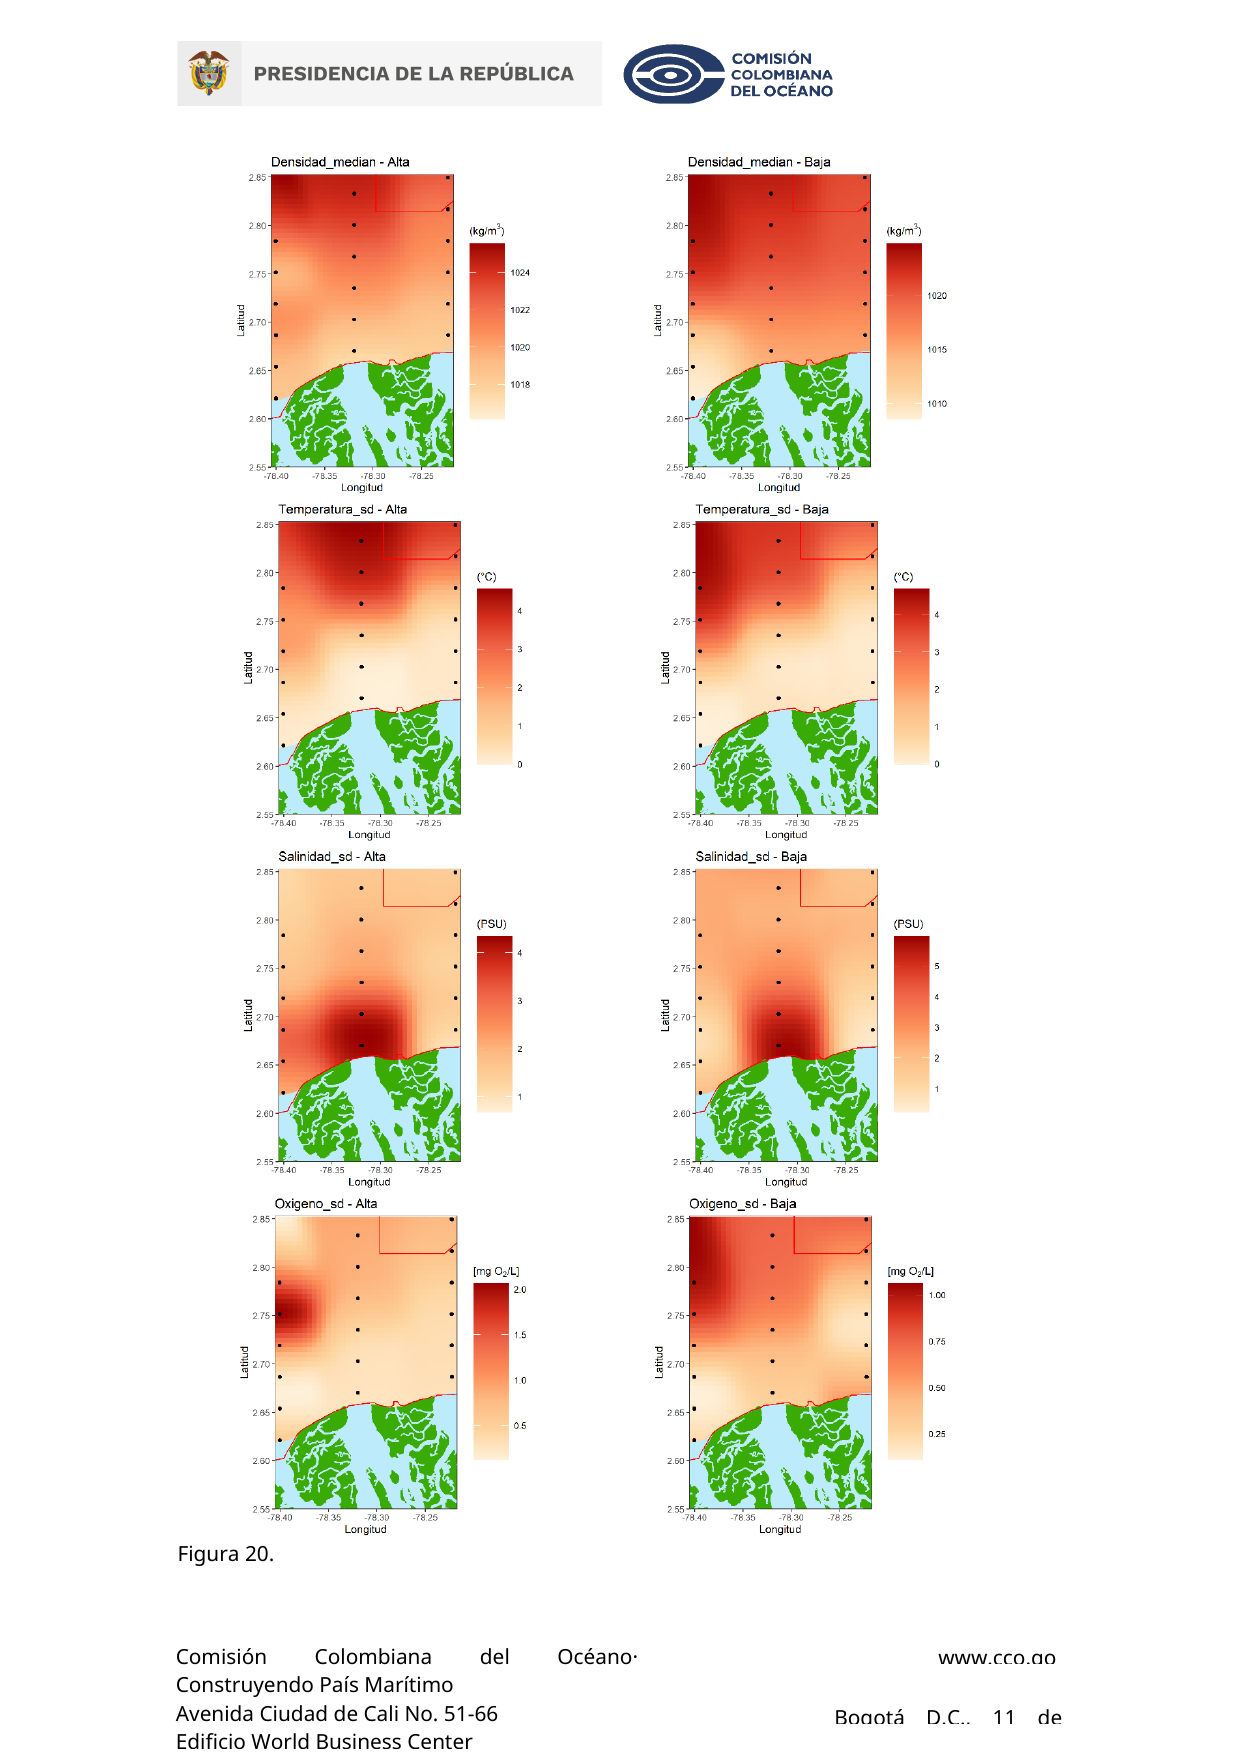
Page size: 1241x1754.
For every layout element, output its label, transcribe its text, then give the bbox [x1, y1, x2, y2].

text Figura 20. [177, 1539, 1063, 1568]
picture [177, 41, 603, 106]
picture [642, 42, 824, 107]
picture [177, 151, 1011, 1540]
